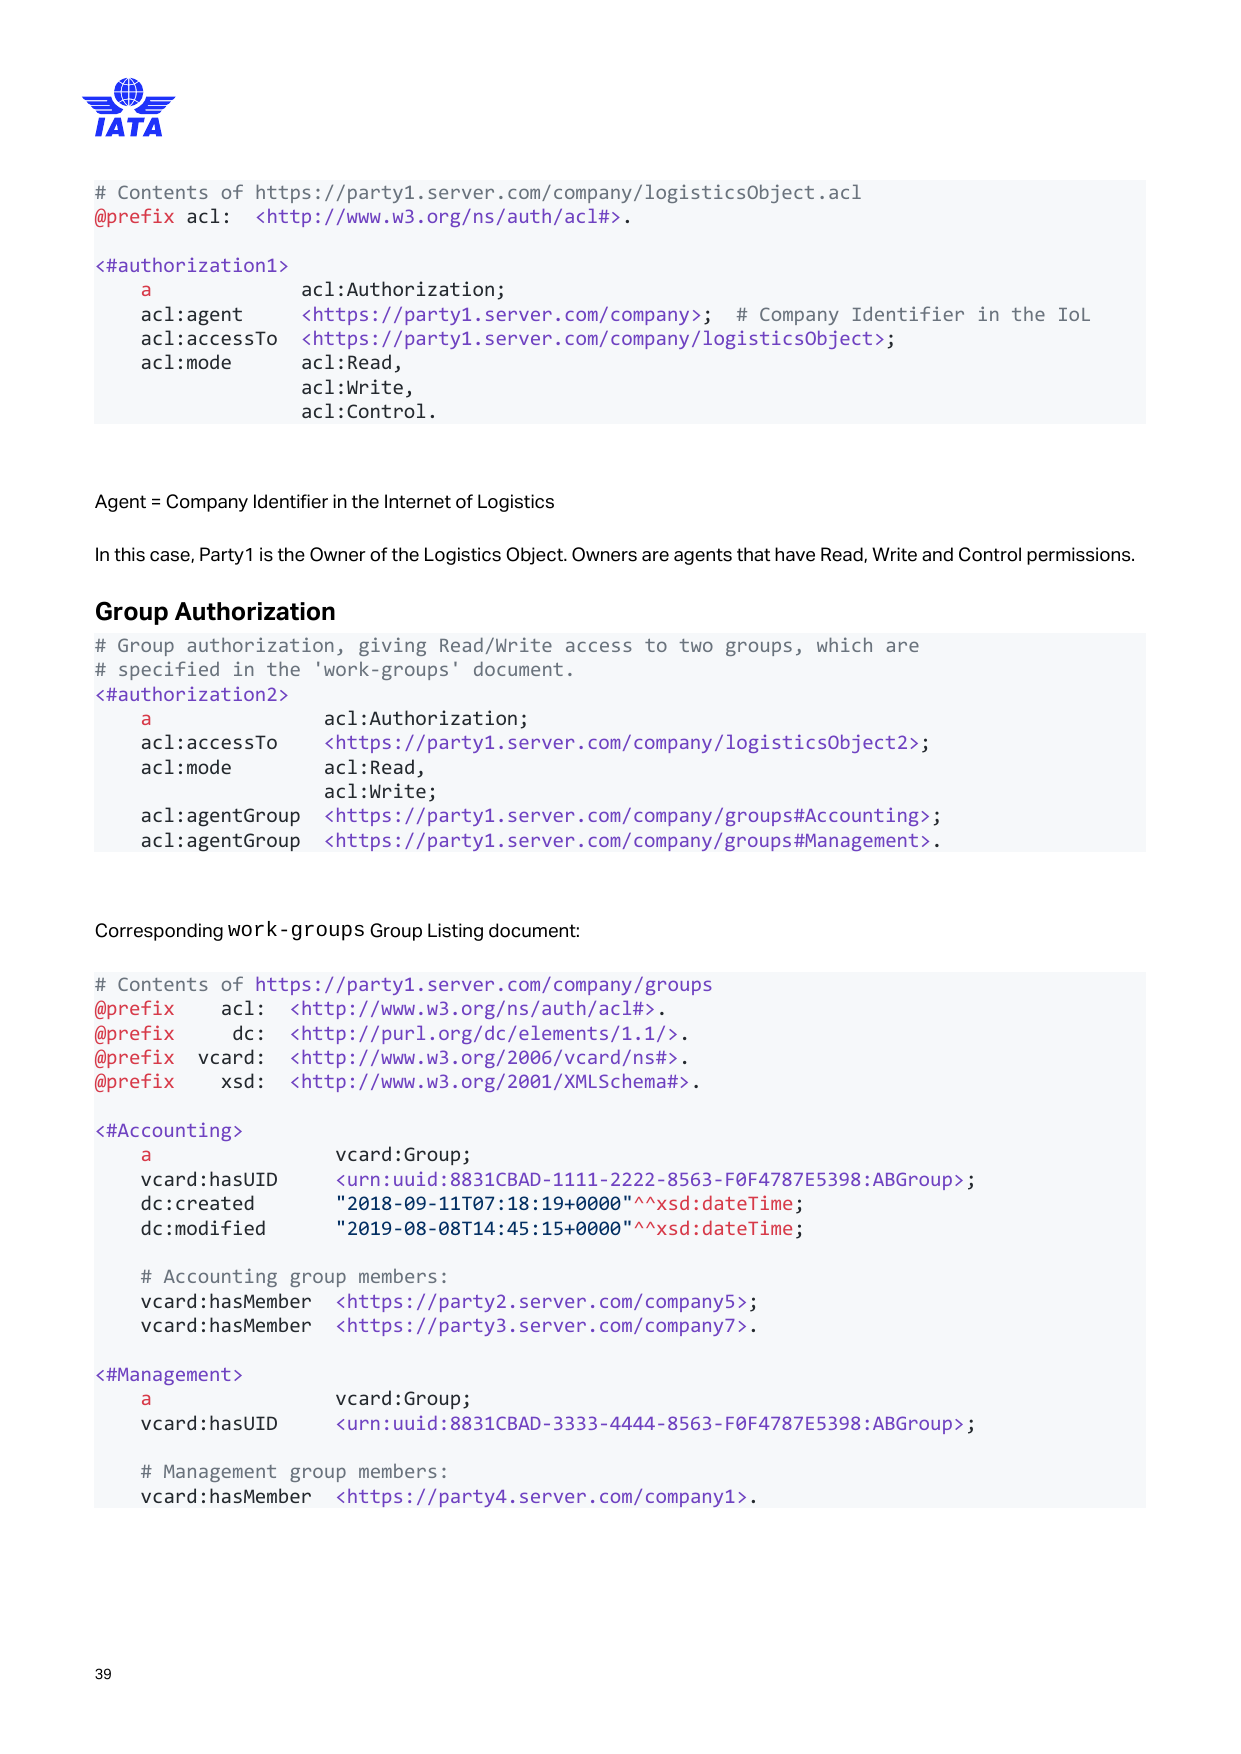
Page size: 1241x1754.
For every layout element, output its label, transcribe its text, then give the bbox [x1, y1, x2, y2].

text # Accounting group members: [94, 1265, 1146, 1289]
text <#Management> [94, 1362, 1146, 1387]
text @prefix acl: <http://www.w3.org/ns/auth/acl#>. [94, 204, 1146, 229]
text acl:agent <https://party1.server.com/company>; # Company Identifier in the IoL [94, 302, 1146, 326]
text vcard:hasMember <https://party4.server.com/company1>. [94, 1484, 1146, 1508]
text acl:Write; [94, 779, 1146, 804]
text acl:mode acl:Read, [94, 351, 1146, 375]
text a acl:Authorization; [94, 706, 1146, 731]
text acl:accessTo <https://party1.server.com/company/logisticsObject2>; [94, 731, 1146, 755]
text Corresponding work-groups Group Listing document: [94, 918, 1146, 943]
text # Group authorization, giving Read/Write access to two groups, which are [94, 633, 1146, 657]
text dc:modified "2019-08-08T14:45:15+0000"^^xsd:dateTime; [94, 1216, 1146, 1240]
subtitle Group Authorization [94, 596, 1146, 627]
text acl:Control. [94, 399, 1146, 424]
text # Contents of https://party1.server.com/company/logisticsObject.acl [94, 180, 1146, 204]
text dc:created "2018-09-11T07:18:19+0000"^^xsd:dateTime; [94, 1192, 1146, 1216]
text vcard:hasUID <urn:uuid:8831CBAD-1111-2222-8563-F0F4787E5398:ABGroup>; [94, 1167, 1146, 1192]
text <#Accounting> [94, 1118, 1146, 1143]
text # Contents of https://party1.server.com/company/groups [94, 972, 1146, 997]
text # specified in the 'work-groups' document. [94, 657, 1146, 682]
text acl:mode acl:Read, [94, 755, 1146, 779]
text vcard:hasMember <https://party3.server.com/company7>. [94, 1313, 1146, 1338]
text In this case, Party1 is the Owner of the Logistics Object. Owners are agents that have Read, Write and Control permissions. [94, 542, 1146, 566]
text acl:agentGroup <https://party1.server.com/company/groups#Accounting>; [94, 804, 1146, 828]
text @prefix vcard: <http://www.w3.org/2006/vcard/ns#>. [94, 1045, 1146, 1070]
text a vcard:Group; [94, 1143, 1146, 1167]
text acl:accessTo <https://party1.server.com/company/logisticsObject>; [94, 326, 1146, 351]
text a vcard:Group; [94, 1387, 1146, 1411]
text acl:Write, [94, 375, 1146, 399]
text <#authorization1> [94, 253, 1146, 277]
text acl:agentGroup <https://party1.server.com/company/groups#Management>. [94, 828, 1146, 852]
text a acl:Authorization; [94, 277, 1146, 302]
text @prefix xsd: <http://www.w3.org/2001/XMLSchema#>. [94, 1070, 1146, 1094]
text vcard:hasUID <urn:uuid:8831CBAD-3333-4444-8563-F0F4787E5398:ABGroup>; [94, 1411, 1146, 1435]
text Agent = Company Identifier in the Internet of Logistics [94, 489, 1146, 513]
text # Management group members: [94, 1460, 1146, 1484]
text @prefix dc: <http://purl.org/dc/elements/1.1/>. [94, 1021, 1146, 1045]
text @prefix acl: <http://www.w3.org/ns/auth/acl#>. [94, 997, 1146, 1021]
text vcard:hasMember <https://party2.server.com/company5>; [94, 1289, 1146, 1313]
text <#authorization2> [94, 682, 1146, 706]
